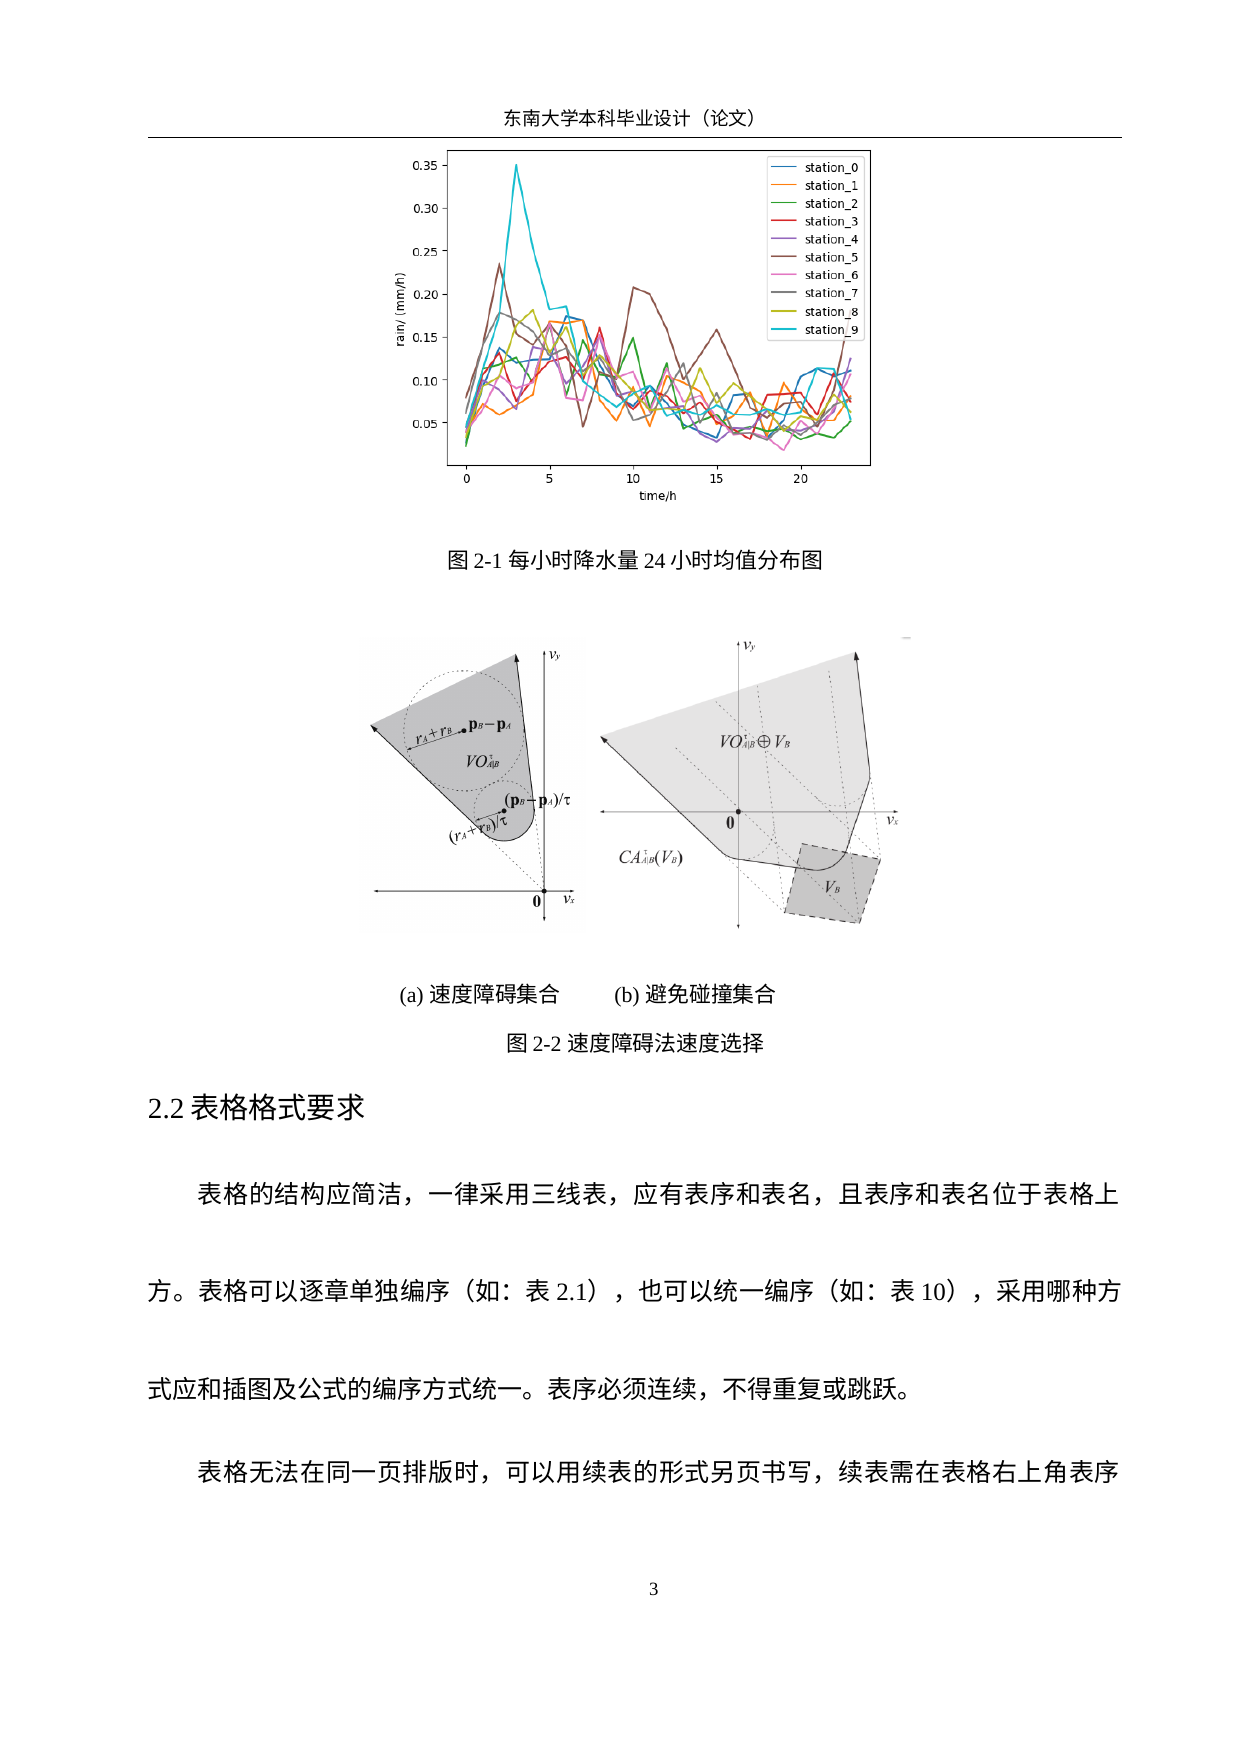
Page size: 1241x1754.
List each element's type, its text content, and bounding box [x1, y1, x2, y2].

subtitle 2.2表格格式要求 [148, 1074, 1122, 1139]
text 图2-1 每小时降水量24小时均值分布图 [148, 542, 1122, 575]
text 图2-2 速度障碍法速度选择 [148, 1025, 1122, 1058]
text (a) 速度障碍集合 (b) 避免碰撞集合 [148, 977, 1122, 1009]
picture [359, 637, 911, 933]
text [148, 1438, 1122, 1503]
picture [388, 138, 882, 509]
text 表格的结构应简洁，一律采用三线表，应有表序和表名，且表序和表名位于表格上方。表格可以逐章单独编序（如：表2.1），也可以统一编序（如：表10），采用哪种方式应和插图及公式的编序方式统一。表序必须连续，不得重复或跳跃。 [148, 1160, 1122, 1420]
